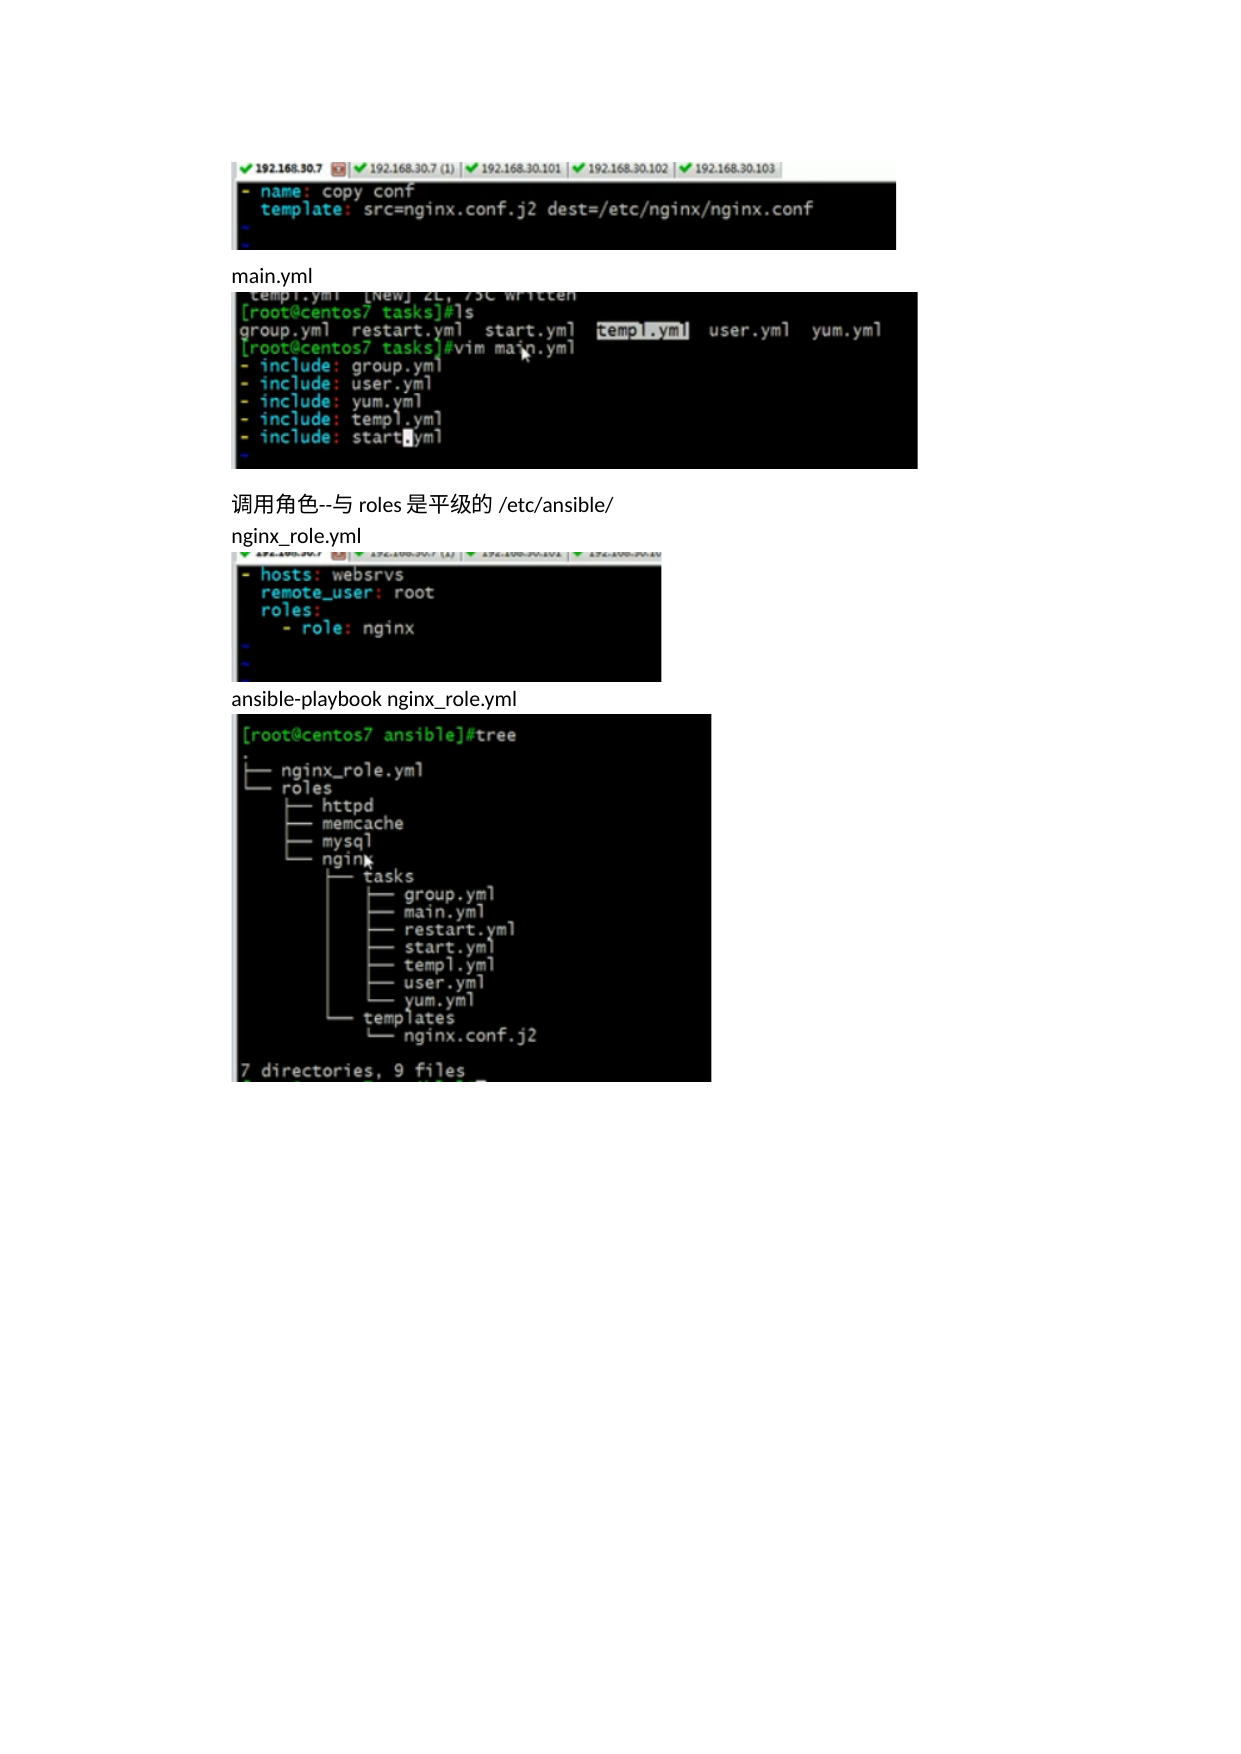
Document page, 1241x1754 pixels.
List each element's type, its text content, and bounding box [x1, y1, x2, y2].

picture [231, 292, 918, 469]
text main.yml [187, 259, 1053, 292]
picture [231, 162, 897, 250]
text 调用角色--与roles是平级的 /etc/ansible/ [187, 487, 1053, 519]
picture [231, 714, 712, 1082]
text ansible-playbook nginx_role.yml [187, 682, 1053, 714]
text nginx_role.yml [187, 519, 1053, 552]
picture [231, 552, 662, 682]
